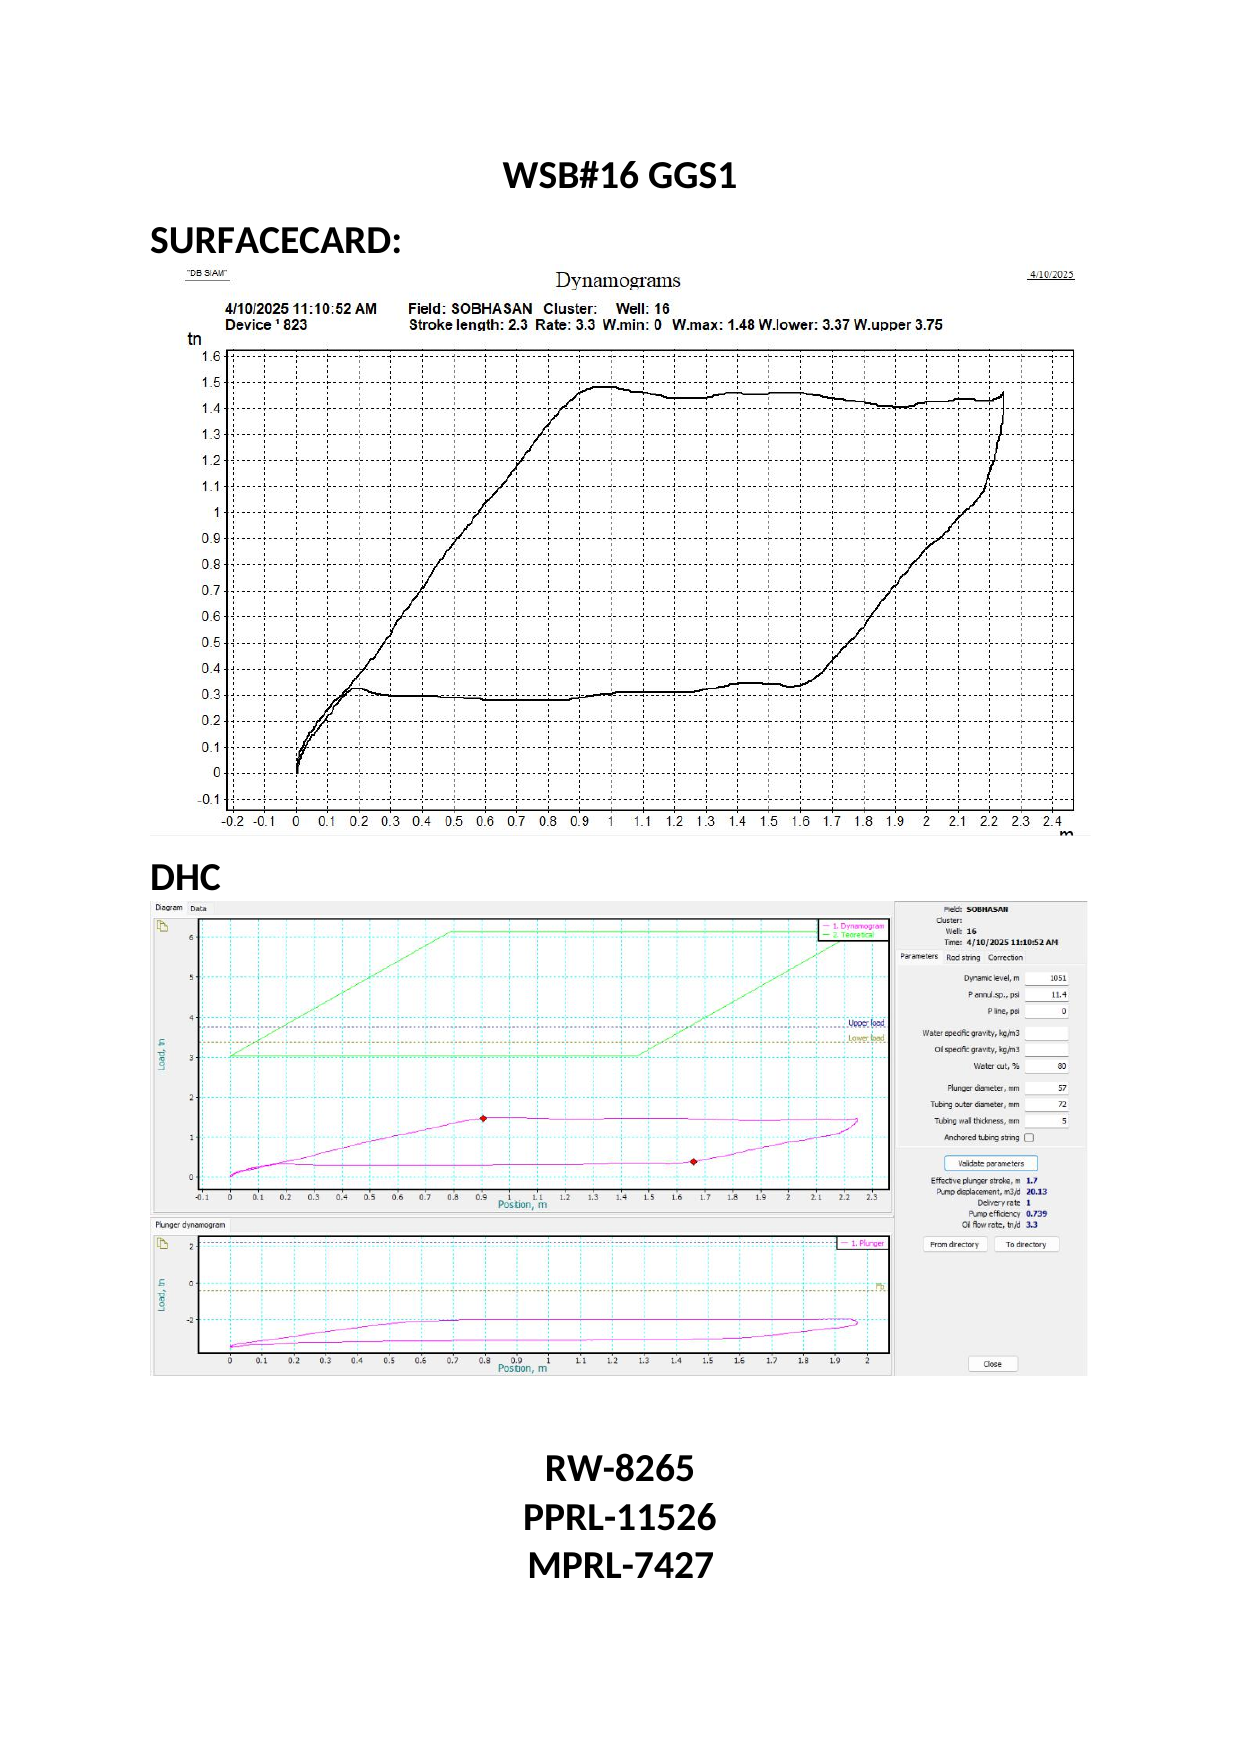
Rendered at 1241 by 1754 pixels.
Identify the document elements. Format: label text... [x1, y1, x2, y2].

text MPRL-7427 [527, 1540, 1090, 1588]
text WSB#16 GGS1 [150, 150, 1089, 198]
text DHC [150, 852, 1090, 900]
text SURFACECARD: [150, 215, 1090, 263]
text PPRL-11526 [523, 1491, 1090, 1540]
picture [150, 264, 1091, 836]
picture [150, 901, 1088, 1376]
text RW-8265 [150, 1443, 1089, 1491]
